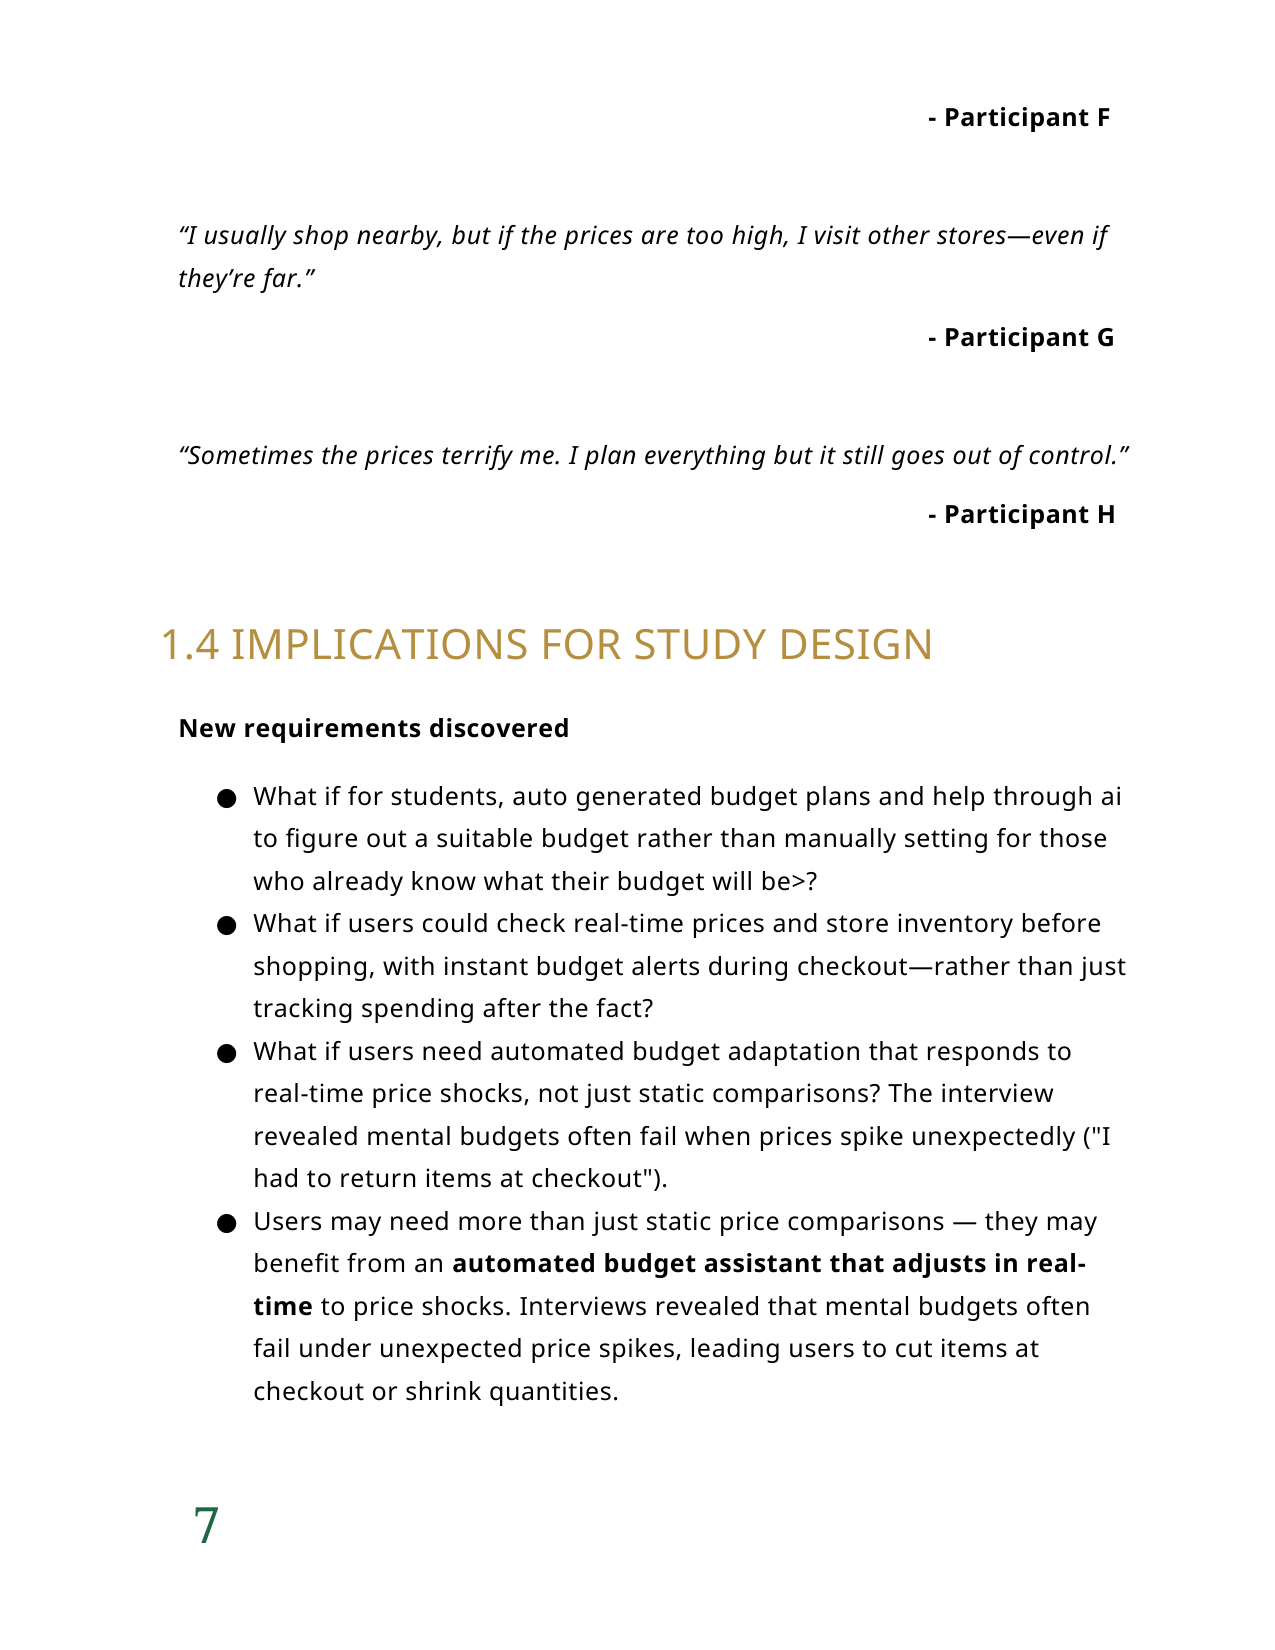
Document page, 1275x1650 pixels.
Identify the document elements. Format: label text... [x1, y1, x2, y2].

text - Participant H [178, 497, 1134, 531]
list What if users could check real-time prices and store inventory before shopping, with instant budget alerts during checkout—rather than just tracking spending after the fact? [216, 906, 1134, 1025]
list What if users need automated budget adaptation that responds to real-time price shocks, not just static comparisons? The interview revealed mental budgets often fail when prices spike unexpectedly ("I had to return items at checkout"). [216, 1034, 1134, 1195]
text “I usually shop nearby, but if the prices are too high, I visit other stores—even if they’re far.” [178, 218, 1134, 294]
text New requirements discovered [178, 711, 1134, 745]
list Users may need more than just static price comparisons — they may benefit from an automated budget assistant that adjusts in real-time to price shocks. Interviews revealed that mental budgets often fail under unexpected price spikes, leading users to cut items at checkout or shrink quantities. [216, 1204, 1134, 1408]
list What if for students, auto generated budget plans and help through ai to figure out a suitable budget rather than manually setting for those who already know what their budget will be>? [216, 779, 1134, 898]
subtitle 1.4 implications for study design [159, 615, 1275, 672]
text - Participant F [178, 99, 1134, 133]
text “Sometimes the prices terrify me. I plan everything but it still goes out of control.” [178, 438, 1134, 472]
text - Participant G [178, 319, 1134, 353]
